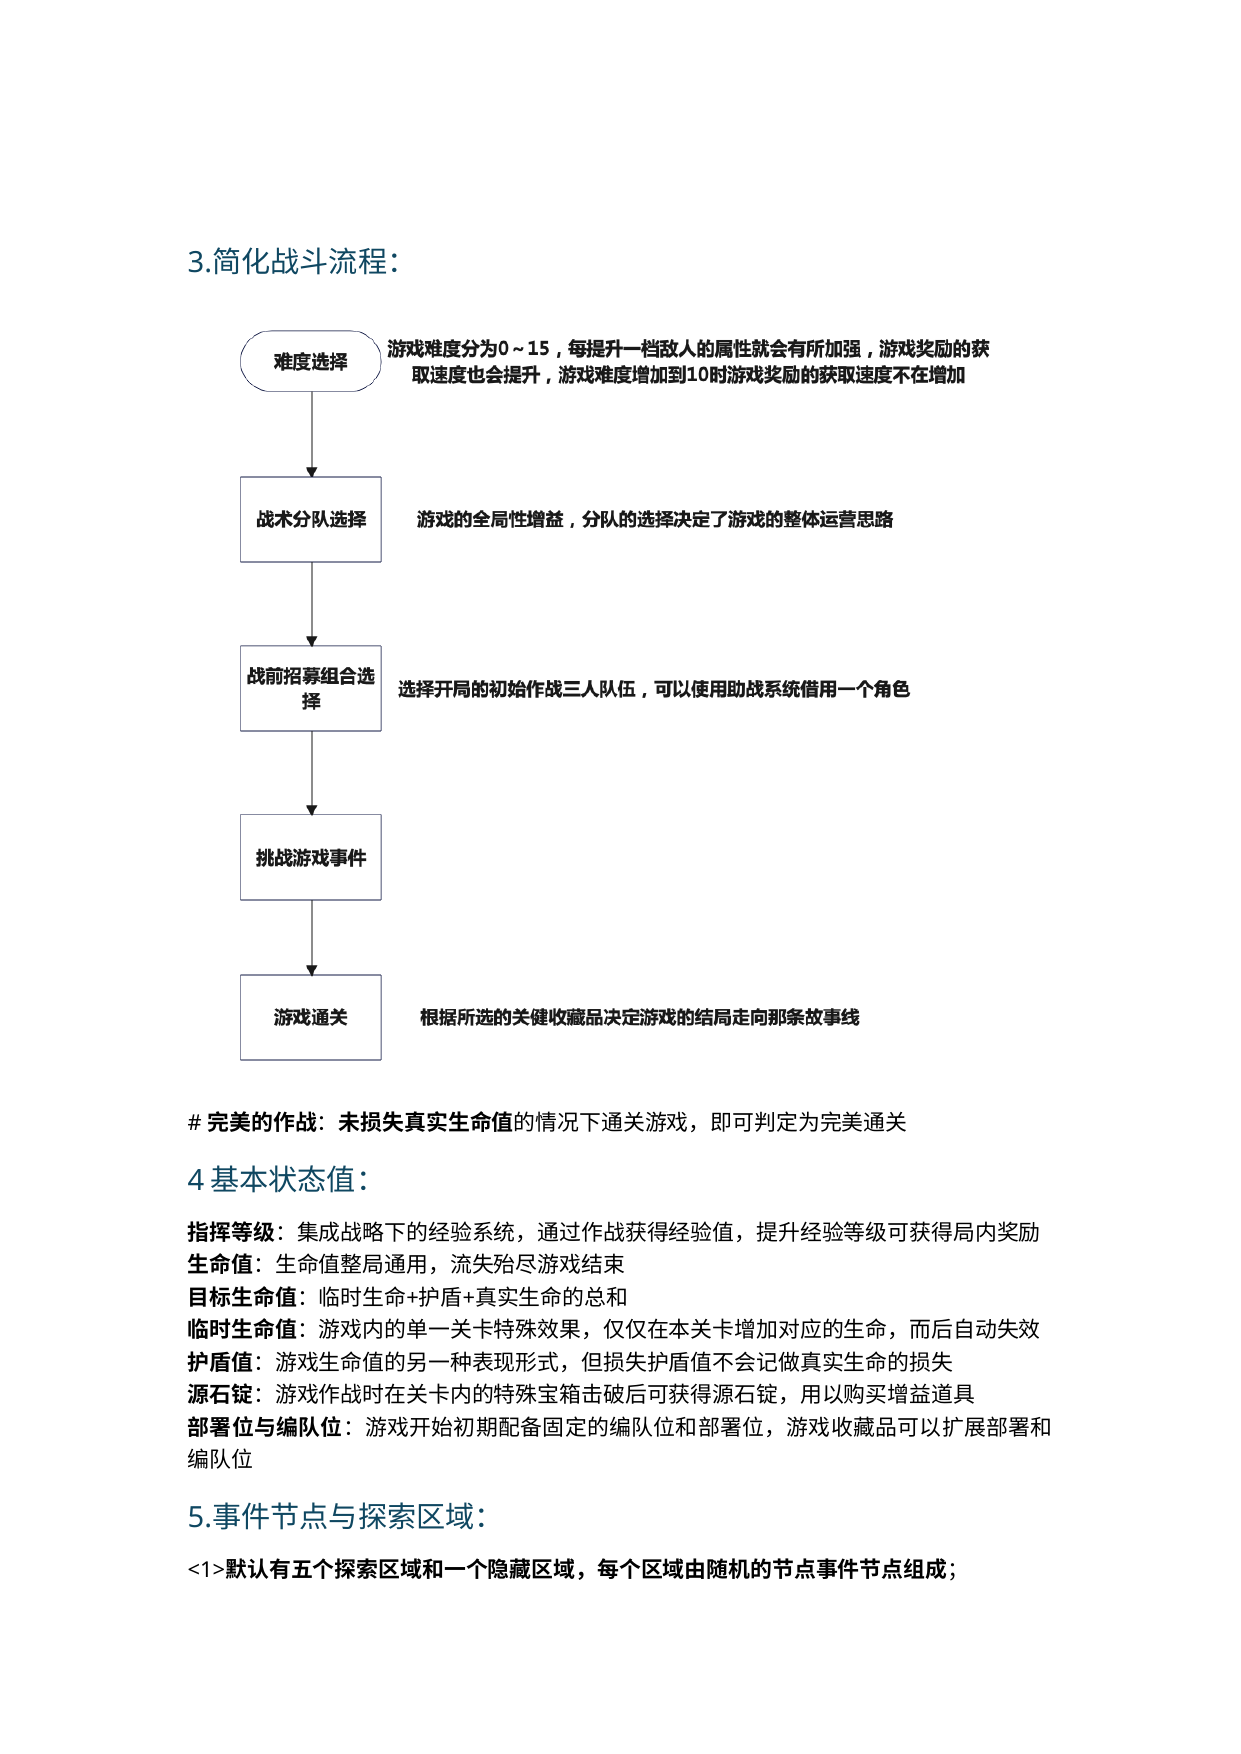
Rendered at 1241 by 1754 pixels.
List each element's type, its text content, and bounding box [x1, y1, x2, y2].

text 源石锭：游戏作战时在关卡内的特殊宝箱击破后可获得源石锭，用以购买增益道具 [187, 1377, 1053, 1409]
text 目标生命值：临时生命+护盾+真实生命的总和 [187, 1279, 1053, 1312]
text <1>默认有五个探索区域和一个隐藏区域，每个区域由随机的节点事件节点组成； [187, 1552, 1053, 1584]
subtitle 5.事件节点与探索区域： [187, 1483, 1053, 1548]
text 3.简化战斗流程： [187, 227, 1053, 292]
text 护盾值：游戏生命值的另一种表现形式，但损失护盾值不会记做真实生命的损失 [187, 1344, 1053, 1377]
picture [187, 292, 1053, 1097]
subtitle 4基本状态值： [187, 1145, 1053, 1210]
text 生命值：生命值整局通用，流失殆尽游戏结束 [187, 1247, 1053, 1279]
text 临时生命值：游戏内的单一关卡特殊效果，仅仅在本关卡增加对应的生命，而后自动失效 [187, 1312, 1053, 1344]
text 部署位与编队位：游戏开始初期配备固定的编队位和部署位，游戏收藏品可以扩展部署和编队位 [187, 1409, 1053, 1474]
text # 完美的作战：未损失真实生命值的情况下通关游戏，即可判定为完美通关 [187, 1104, 1053, 1137]
text 指挥等级：集成战略下的经验系统，通过作战获得经验值，提升经验等级可获得局内奖励 [187, 1214, 1053, 1247]
